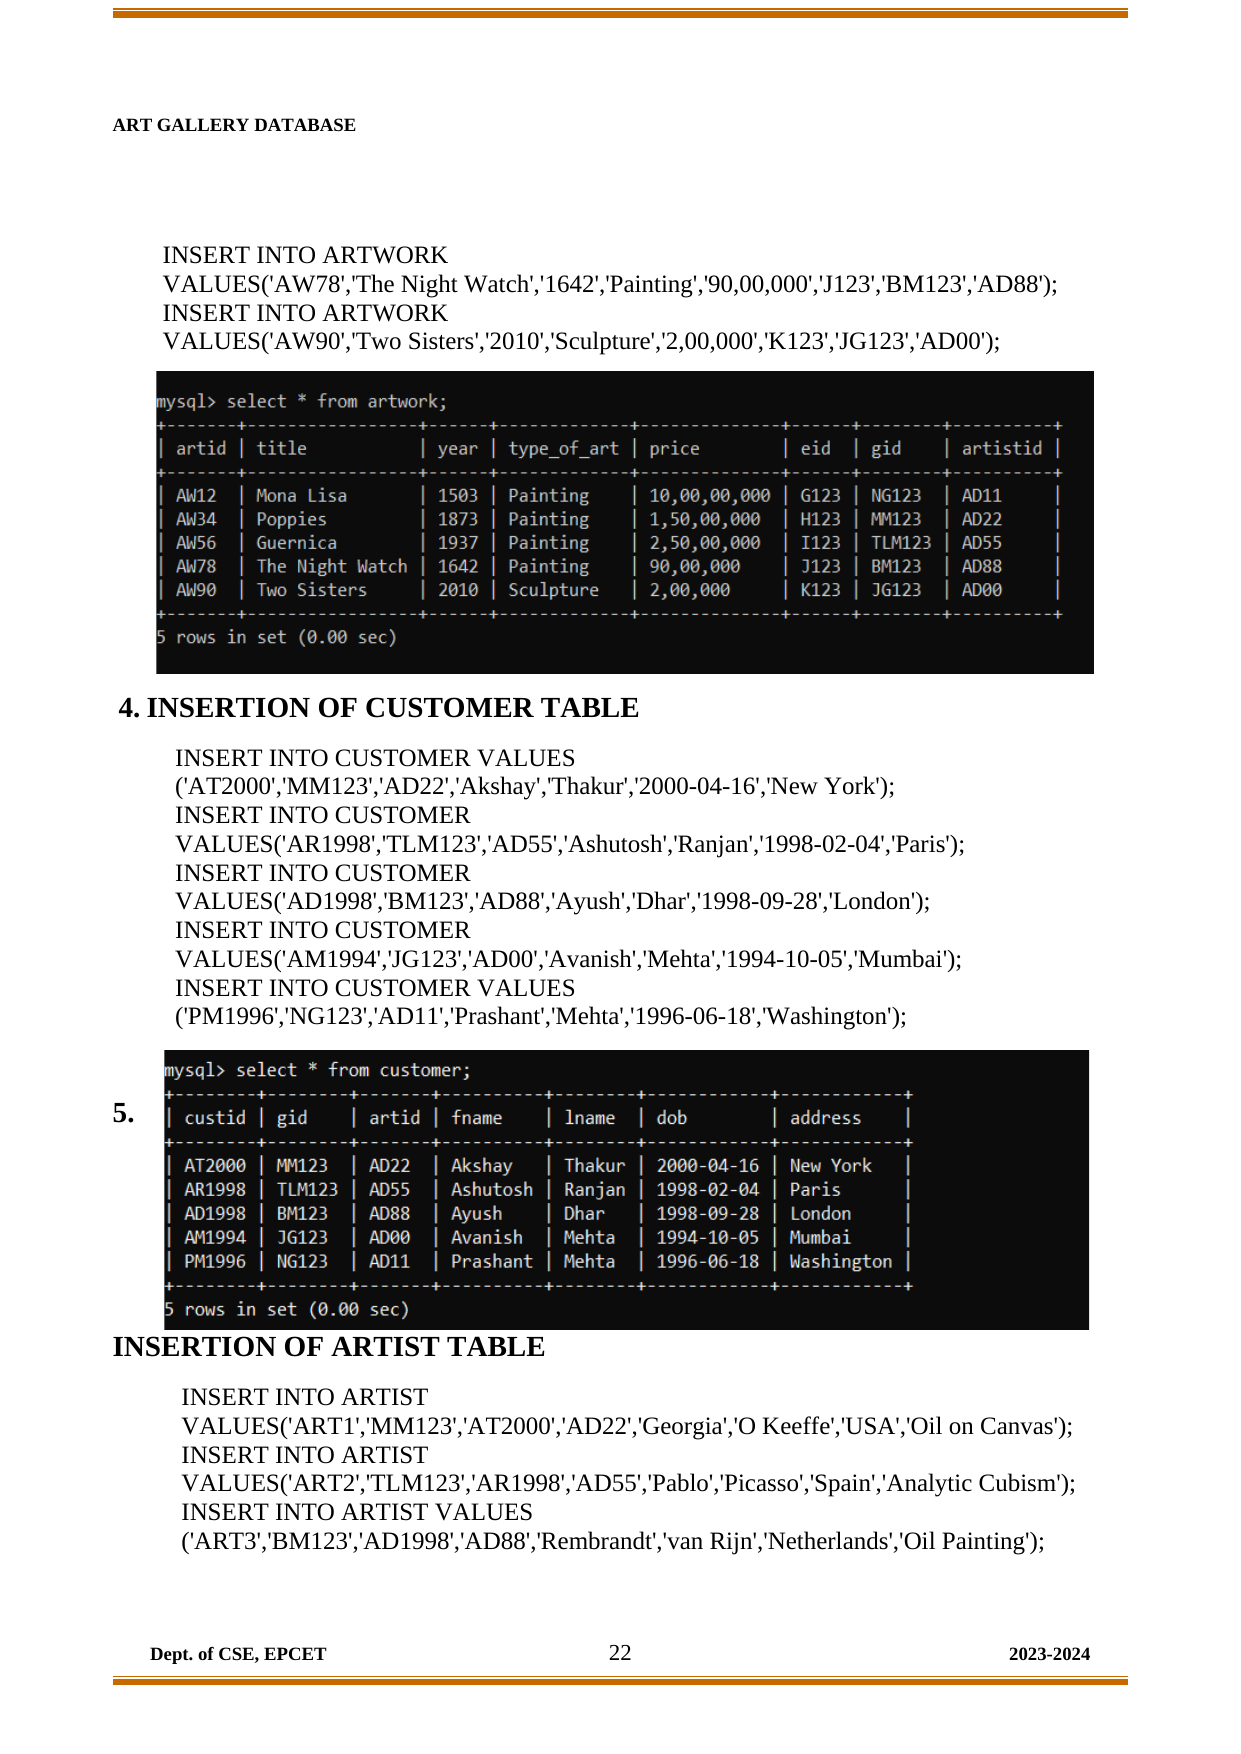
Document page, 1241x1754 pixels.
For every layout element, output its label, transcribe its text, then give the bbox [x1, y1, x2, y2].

picture [156, 371, 1094, 674]
text ('AT2000','MM123','AD22','Akshay','Thakur','2000-04-16','New York'); INSERT INTO CUSTOMER VALUES('AR1998','TLM123','AD55','Ashutosh','Ranjan','1998-02-04','Paris'); INSERT INTO CUSTOMER VALUES('AD1998','BM123','AD88','Ayush','Dhar','1998-09-28','London'); INSERT INTO CUSTOMER VALUES('AM1994','JG123','AD00','Avanish','Mehta','1994-10-05','Mumbai'); INSERT INTO CUSTOMER VALUES [112, 771, 1128, 1001]
text ('ART3','BM123','AD1998','AD88','Rembrandt','van Rijn','Netherlands','Oil Painting'); [112, 1526, 1128, 1555]
text INSERT INTO ARTWORK VALUES('AW78','The Night Watch','1642','Painting','90,00,000','J123','BM123','AD88'); INSERT INTO ARTWORK VALUES('AW90','Two Sisters','2010','Sculpture','2,00,000','K123','JG123','AD00'); [112, 240, 1128, 355]
text 4. INSERTION OF CUSTOMER TABLE [112, 690, 1128, 723]
text INSERT INTO ARTIST VALUES('ART1','MM123','AT2000','AD22','Georgia','O Keeffe','USA','Oil on Canvas'); INSERT INTO ARTIST VALUES('ART2','TLM123','AR1998','AD55','Pablo','Picasso','Spain','Analytic Cubism'); INSERT INTO ARTIST VALUES [112, 1382, 1128, 1526]
text ('PM1996','NG123','AD11','Prashant','Mehta','1996-06-18','Washington'); [112, 1001, 1128, 1030]
picture [164, 1050, 1090, 1330]
text INSERT INTO CUSTOMER VALUES [112, 743, 1128, 771]
